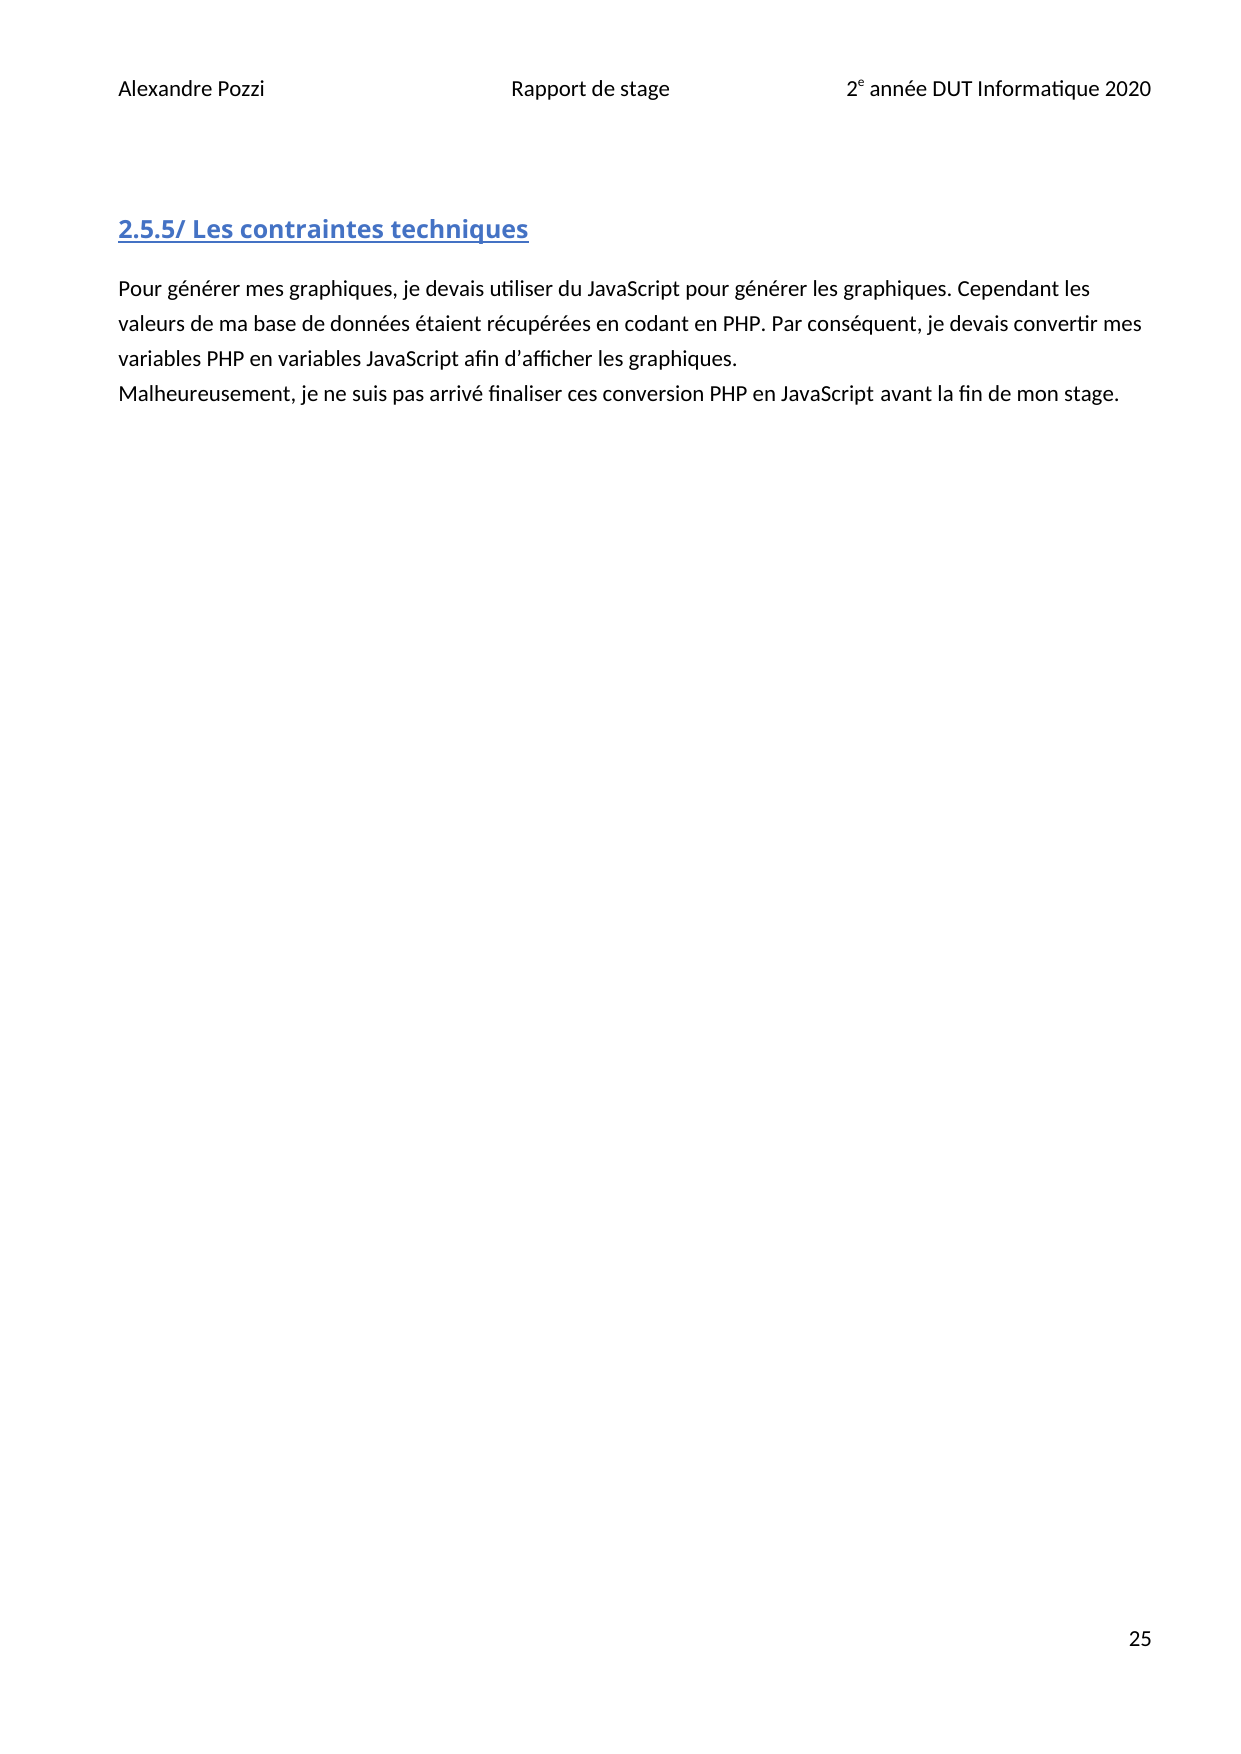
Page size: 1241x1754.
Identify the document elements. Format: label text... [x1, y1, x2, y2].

subtitle 2.5.5/ Les contraintes techniques [118, 212, 1152, 246]
text Pour générer mes graphiques, je devais utiliser du JavaScript pour générer les graphiques. Cependant les valeurs de ma base de données étaient récupérées en codant en PHP. Par conséquent, je devais convertir mes variables PHP en variables JavaScript afin d’afficher les graphiques. [118, 274, 1152, 372]
text Malheureusement, je ne suis pas arrivé finaliser ces conversion PHP en JavaScript avant la fin de mon stage. [118, 379, 1152, 407]
